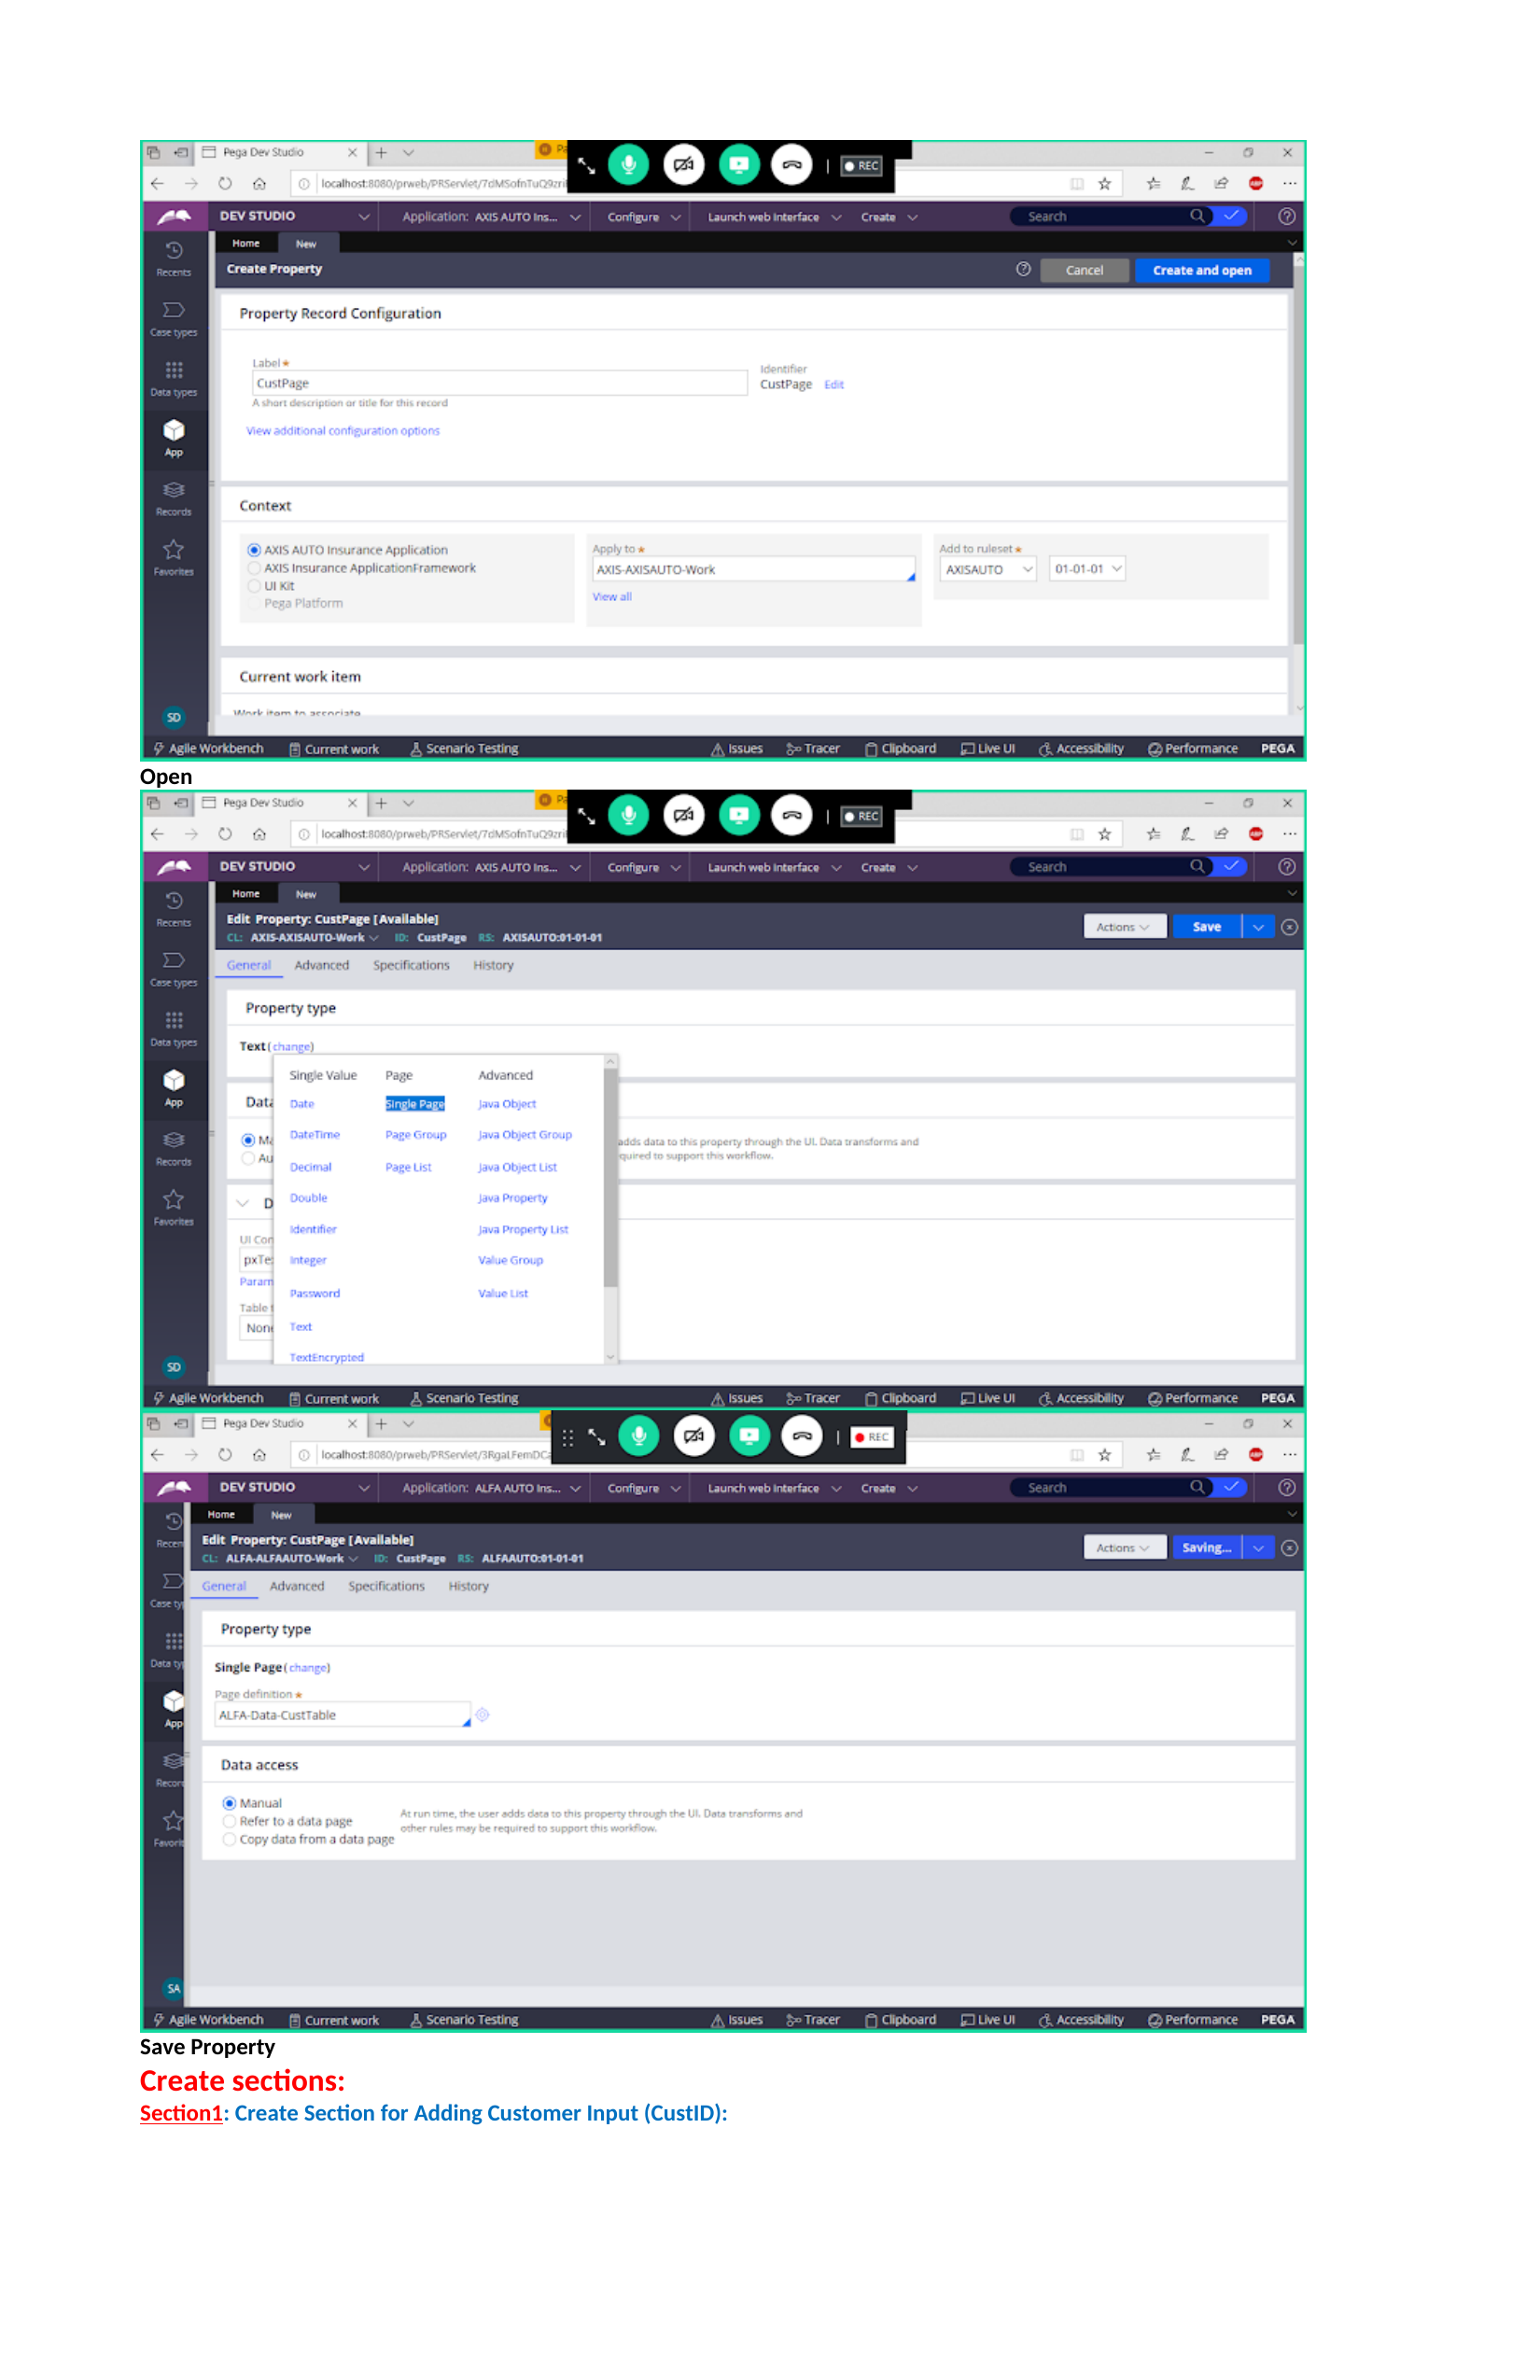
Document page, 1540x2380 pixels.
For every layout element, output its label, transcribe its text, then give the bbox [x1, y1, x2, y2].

picture [140, 790, 1307, 2033]
text Create sections: [140, 2061, 1400, 2099]
text Save Property [140, 2032, 1400, 2061]
text Section1: Create Section for Adding Customer Input (CustID): [140, 2099, 1400, 2127]
text Open [140, 762, 1400, 790]
picture [140, 140, 1307, 762]
